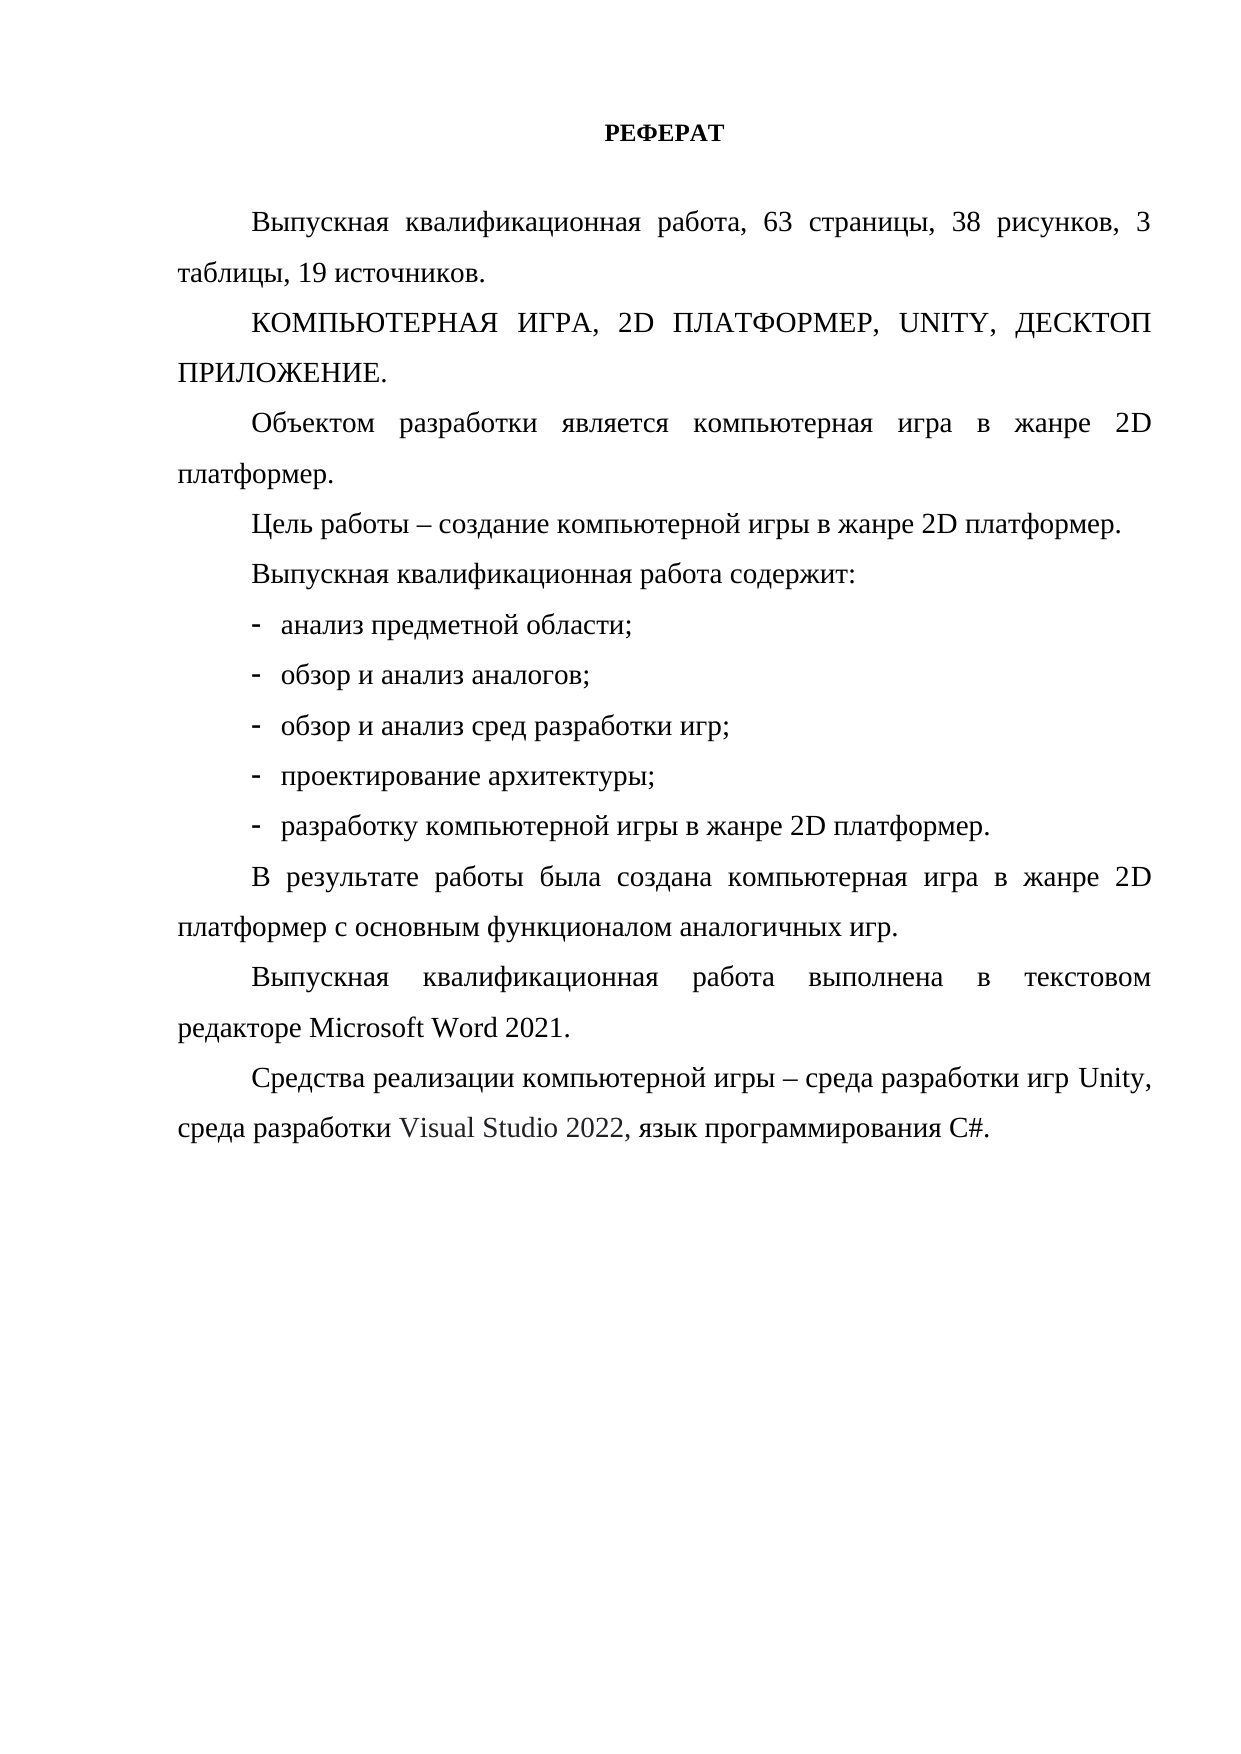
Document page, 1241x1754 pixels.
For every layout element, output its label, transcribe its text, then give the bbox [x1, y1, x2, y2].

text Объектом разработки является компьютерная игра в жанре 2D платформер. [177, 406, 1152, 489]
list анализ предметной области; [177, 607, 1152, 641]
text Цель работы – создание компьютерной игры в жанре 2D платформер. [177, 506, 1152, 540]
text Выпускная квалификационная работа, 63 страницы, 38 рисунков, 3 таблицы, 19 источников. [177, 204, 1152, 288]
text Выпускная квалификационная работа содержит: [177, 557, 1152, 590]
text В результате работы была создана компьютерная игра в жанре 2D платформер с основным функционалом аналогичных игр. [177, 859, 1152, 943]
list проектирование архитектуры; [177, 758, 1152, 792]
text РЕФЕРАТ [177, 118, 1152, 147]
text КОМПЬЮТЕРНАЯ ИГРА, 2D ПЛАТФОРМЕР, UNITY, ДЕСКТОП ПРИЛОЖЕНИЕ. [177, 305, 1152, 389]
text Выпускная квалификационная работа выполнена в текстовом редакторе Microsoft Word 2021. [177, 959, 1152, 1043]
list обзор и анализ аналогов; [177, 657, 1152, 691]
text Средства реализации компьютерной игры – среда разработки игр Unity, среда разработки Visual Studio 2022, язык программирования С#. [177, 1060, 1152, 1144]
list обзор и анализ сред разработки игр; [177, 708, 1152, 741]
list разработку компьютерной игры в жанре 2D платформер. [177, 808, 1152, 842]
